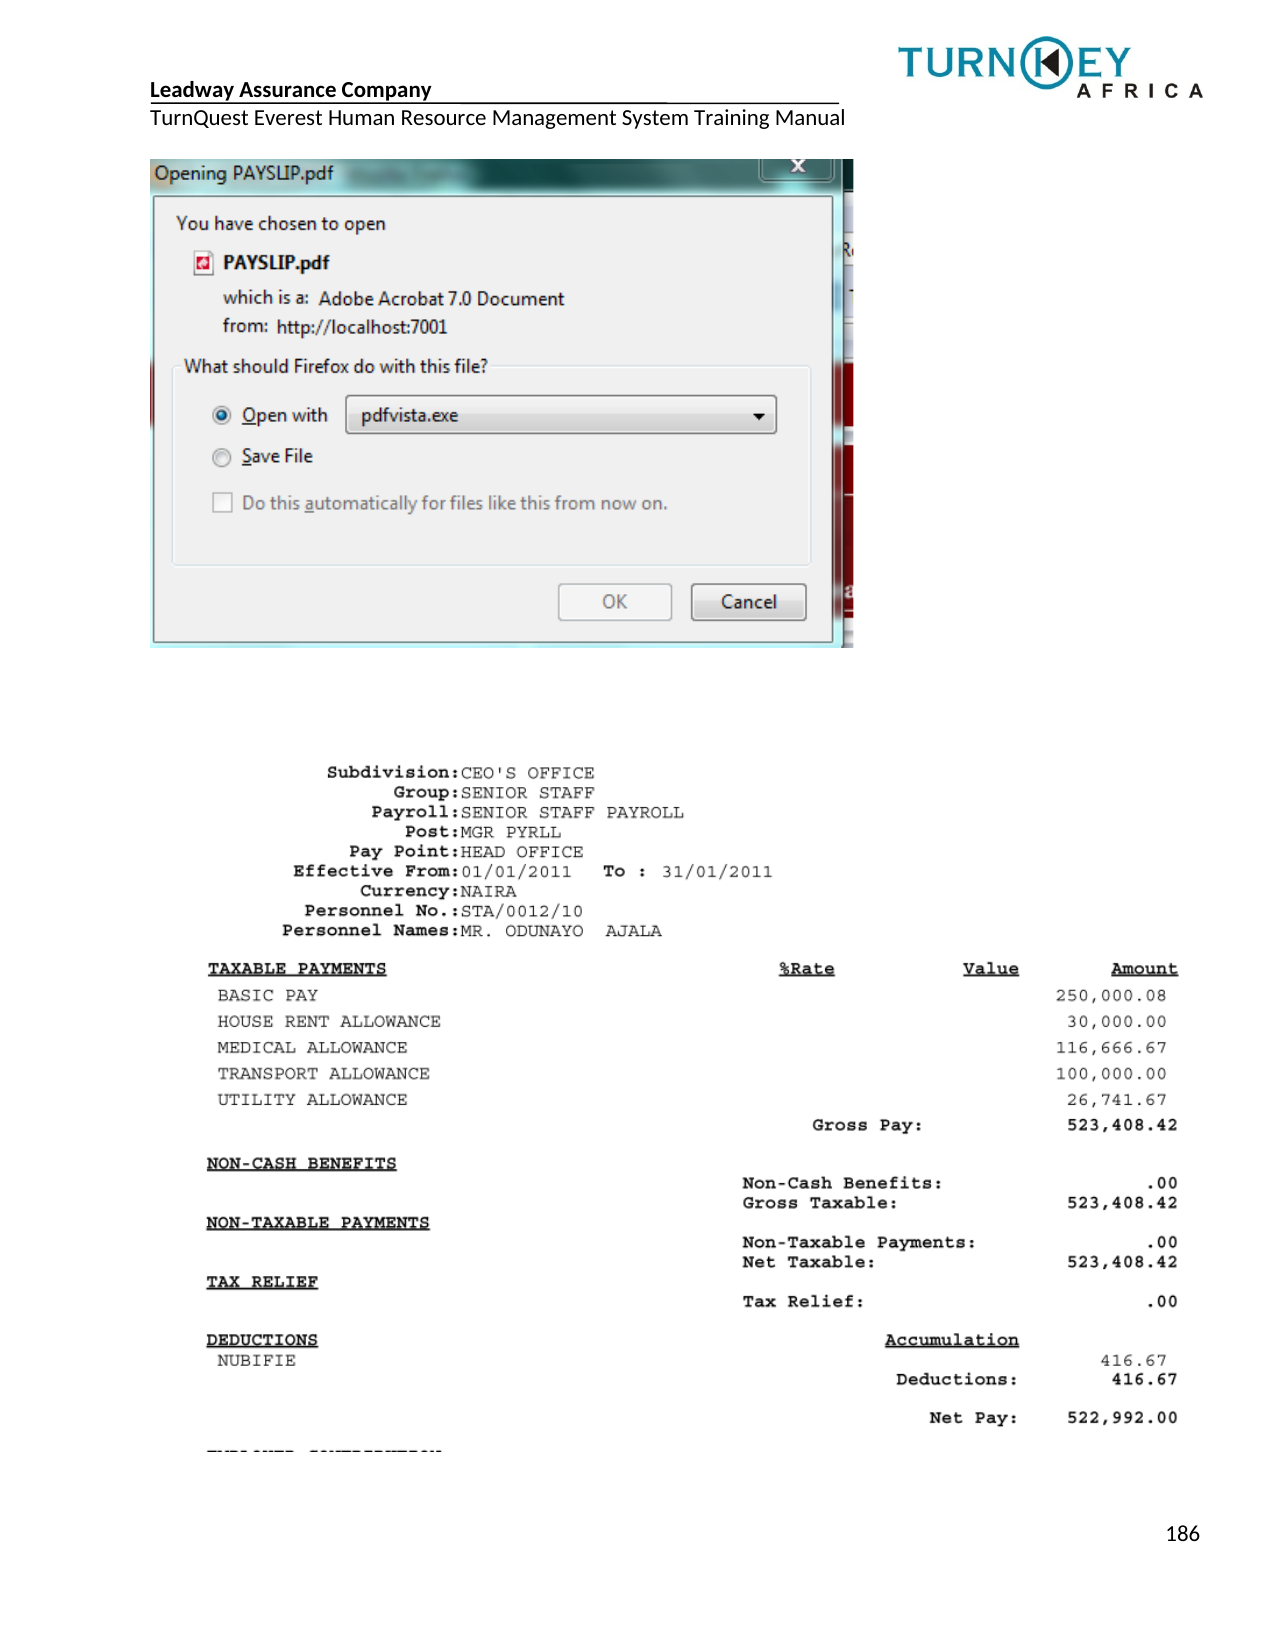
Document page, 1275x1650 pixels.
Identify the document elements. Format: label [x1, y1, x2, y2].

picture [150, 159, 854, 648]
picture [898, 36, 1203, 98]
picture [150, 757, 1200, 1452]
